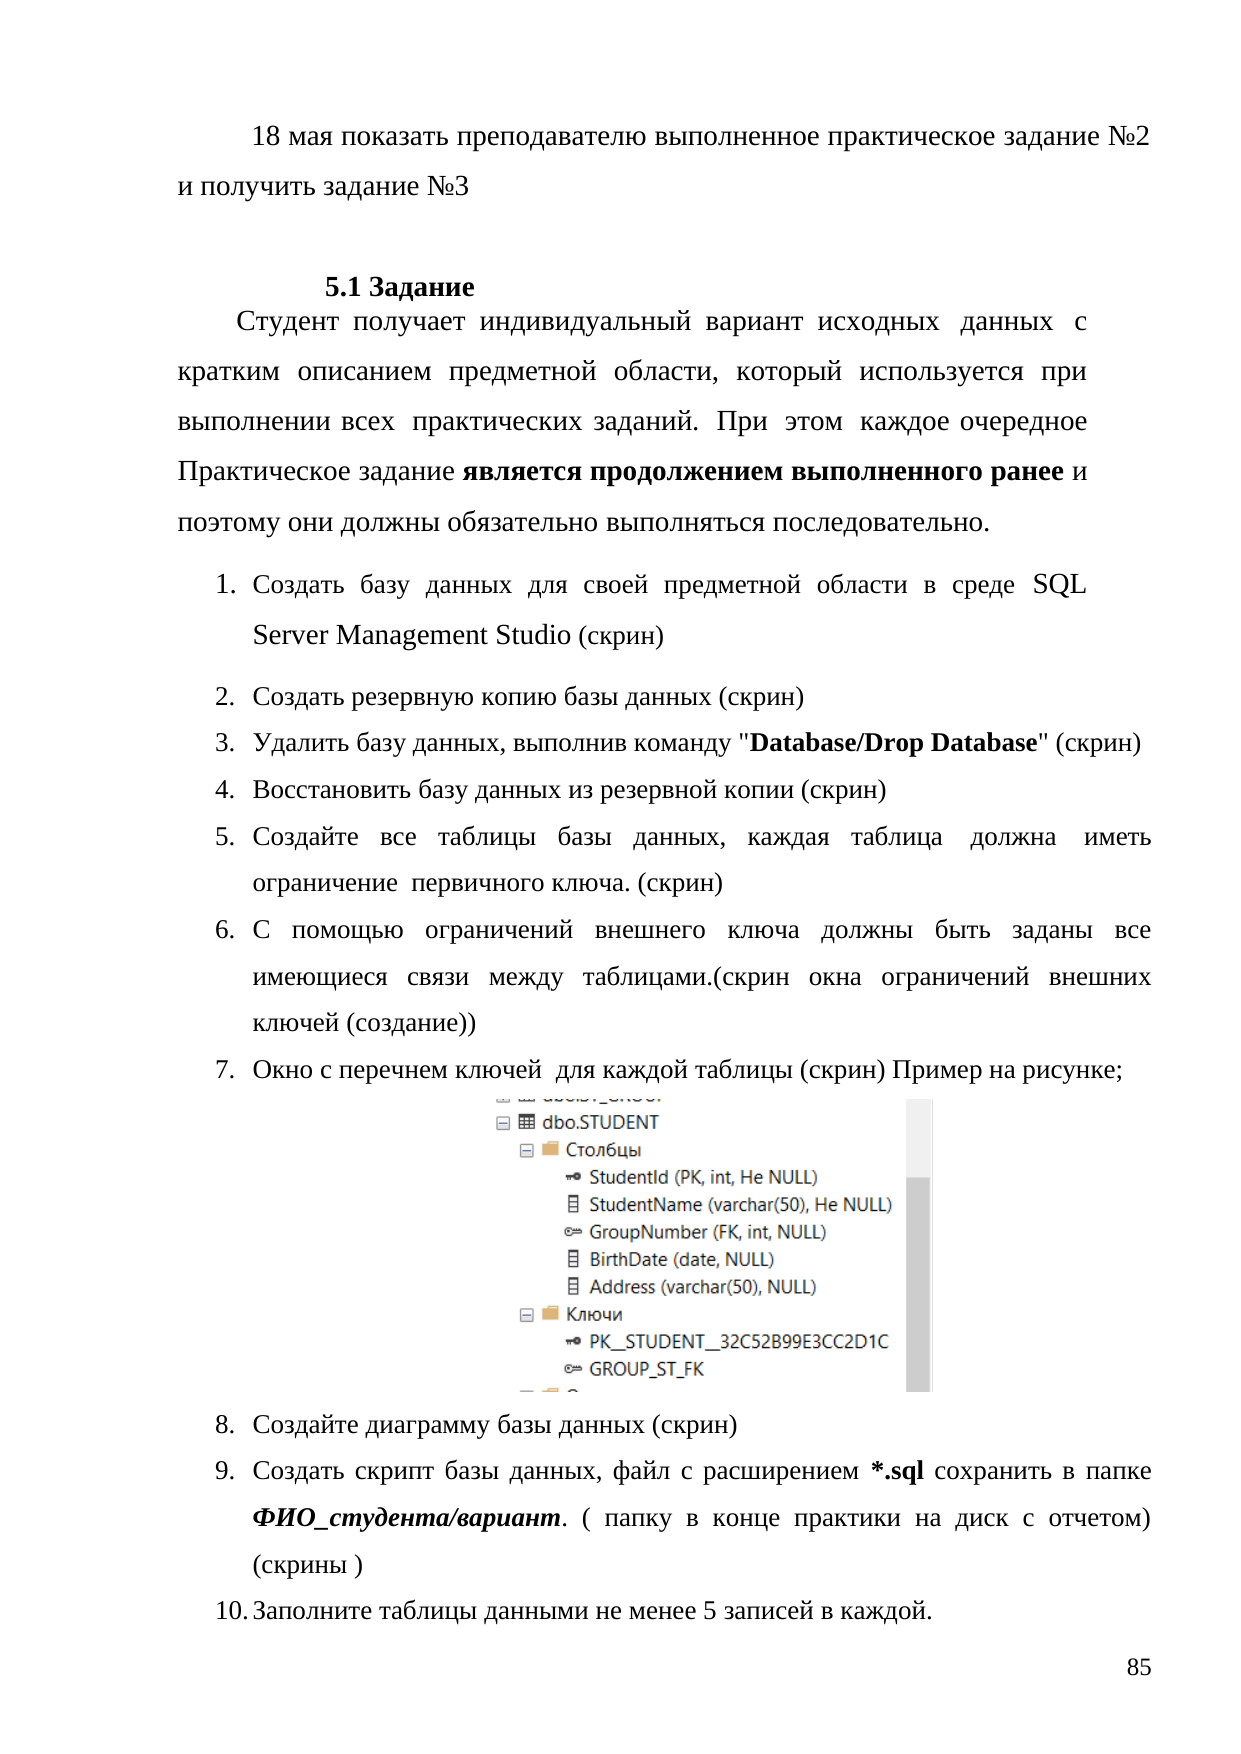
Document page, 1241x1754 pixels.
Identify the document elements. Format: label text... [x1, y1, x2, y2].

list Создать базу данных для своей предметной области в среде SQL Server Management Studio (скрин) [215, 567, 1087, 651]
list Окно с перечнем ключей для каждой таблицы (скрин) Пример на рисунке; [215, 1053, 1152, 1084]
list Заполните таблицы данными не менее 5 записей в каждой. [215, 1594, 1152, 1626]
picture [471, 1099, 933, 1392]
list Удалить базу данных, выполнив команду "Database/Drop Database" (скрин) [215, 726, 1152, 758]
list Создать скрипт базы данных, файл с расширением *.sql сохранить в папке ФИО_студента/вариант. ( папку в конце практики на диск с отчетом) (скрины ) [215, 1454, 1152, 1579]
list Создайте диаграмму базы данных (скрин) [215, 1408, 1152, 1439]
list С помощью ограничений внешнего ключа должны быть заданы все имеющиеся связи между таблицами.(скрин окна ограничений внешних ключей (создание)) [215, 913, 1152, 1038]
list Восстановить базу данных из резервной копии (скрин) [215, 773, 1152, 804]
list Создайте все таблицы базы данных, каждая таблица должна иметь ограничение первичного ключа. (скрин) [215, 820, 1152, 898]
text Студент получает индивидуальный вариант исходных данных с кратким описанием предметной области, который используется при выполнении всех практических заданий. При этом каждое очередное Практическое задание является продолжением выполненного ранее и поэтому они должны обязательно выполняться последовательно. [177, 303, 1087, 537]
text 18 мая показать преподавателю выполненное практическое задание №2 и получить задание №3 [177, 118, 1152, 202]
subtitle 5.1 Задание [251, 269, 1152, 303]
list Создать резервную копию базы данных (скрин) [215, 680, 1152, 711]
